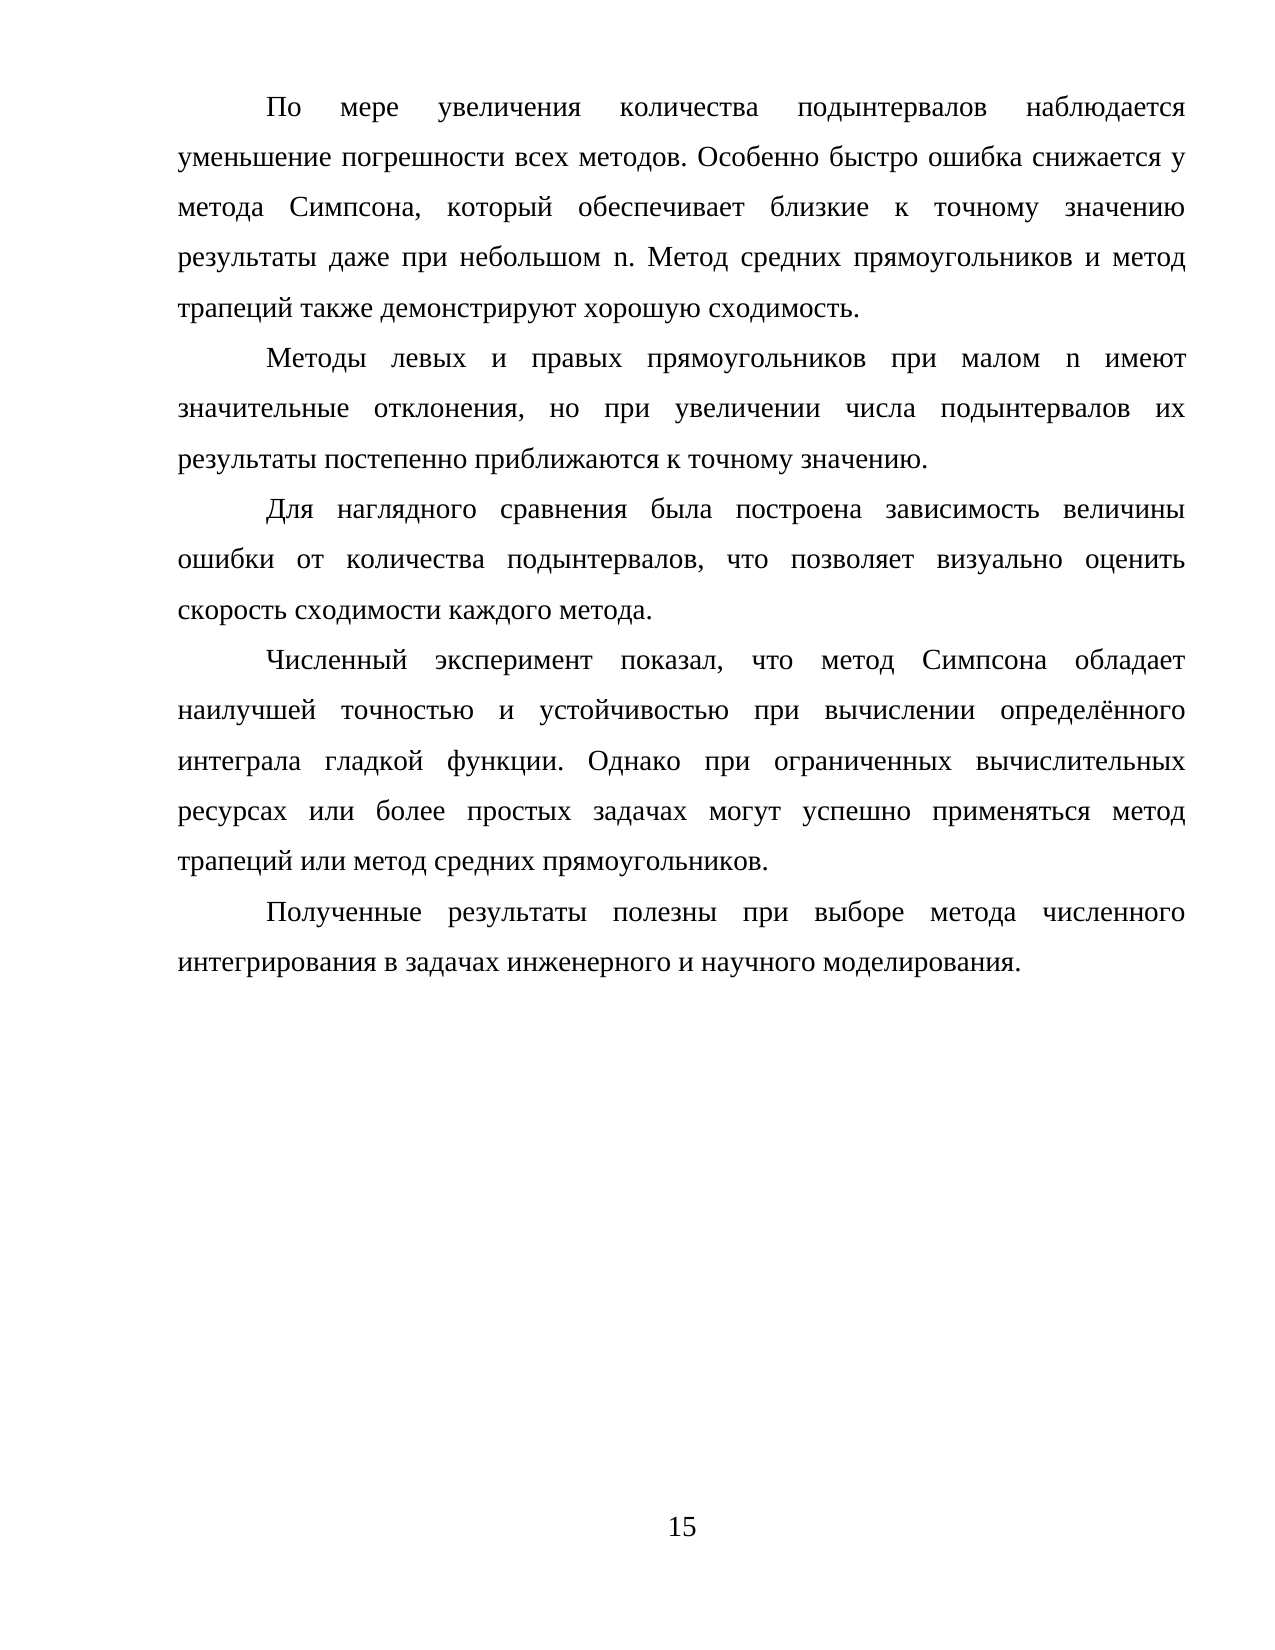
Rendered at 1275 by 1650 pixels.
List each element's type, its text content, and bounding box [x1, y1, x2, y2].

text Численный эксперимент показал, что метод Симпсона обладает наилучшей точностью и устойчивостью при вычислении определённого интеграла гладкой функции. Однако при ограниченных вычислительных ресурсах или более простых задачах могут успешно применяться метод трапеций или метод средних прямоугольников. [177, 642, 1186, 877]
text Методы левых и правых прямоугольников при малом n имеют значительные отклонения, но при увеличении числа подынтервалов их результаты постепенно приближаются к точному значению. [177, 340, 1186, 474]
text По мере увеличения количества подынтервалов наблюдается уменьшение погрешности всех методов. Особенно быстро ошибка снижается у метода Симпсона, который обеспечивает близкие к точному значению результаты даже при небольшом n. Метод средних прямоугольников и метод трапеций также демонстрируют хорошую сходимость. [177, 89, 1186, 323]
text Полученные результаты полезны при выборе метода численного интегрирования в задачах инженерного и научного моделирования. [177, 894, 1186, 977]
text Для наглядного сравнения была построена зависимость величины ошибки от количества подынтервалов, что позволяет визуально оценить скорость сходимости каждого метода. [177, 491, 1186, 625]
